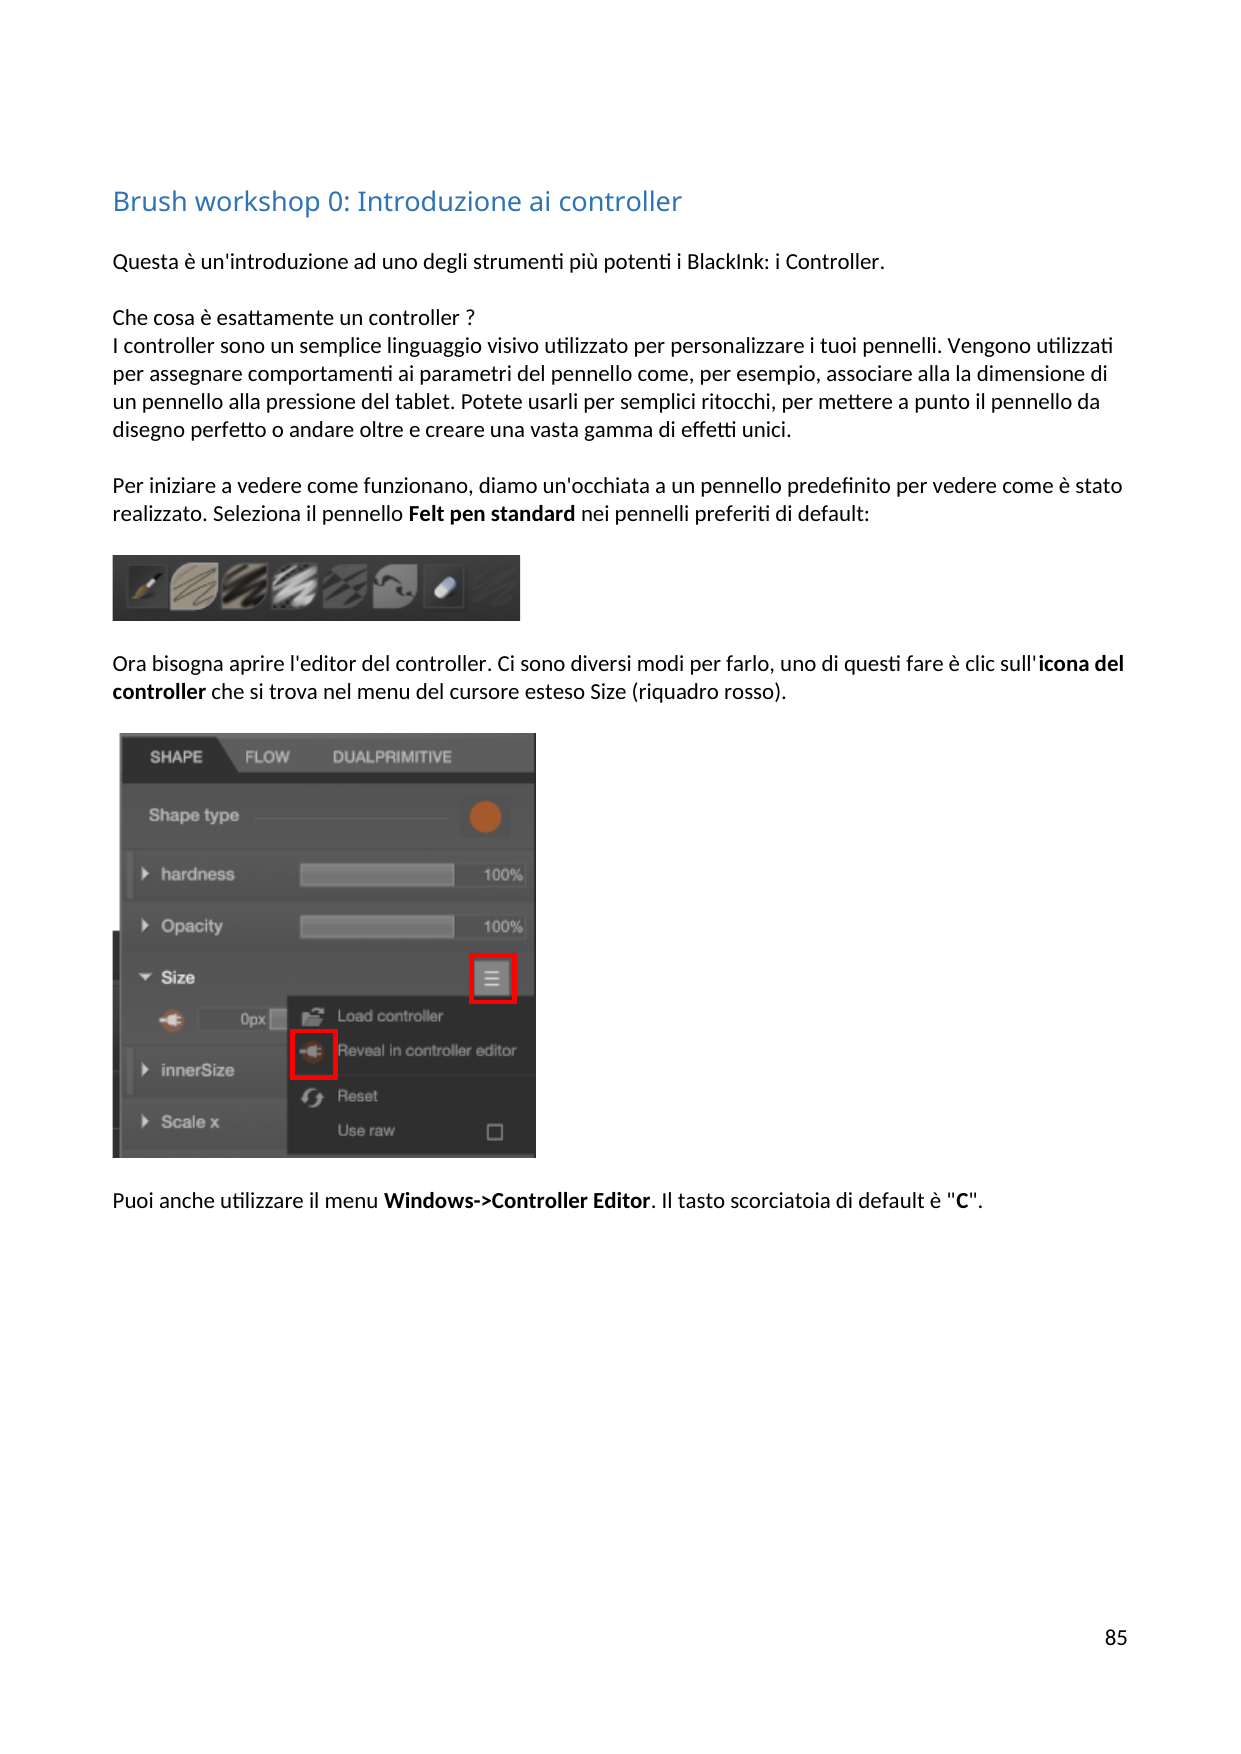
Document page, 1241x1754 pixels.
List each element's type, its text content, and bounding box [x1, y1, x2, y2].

picture [112, 733, 536, 1158]
text Ora bisogna aprire l'editor del controller. Ci sono diversi modi per farlo, uno di questi fare è clic sull'icona del controller che si trova nel menu del cursore esteso Size (riquadro rosso). [112, 649, 1128, 705]
text Per iniziare a vedere come funzionano, diamo un'occhiata a un pennello predefinito per vedere come è stato realizzato. Seleziona il pennello Felt pen standard nei pennelli preferiti di default: [112, 471, 1128, 527]
subtitle Brush workshop 0: Introduzione ai controller [112, 182, 1128, 219]
text I controller sono un semplice linguaggio visivo utilizzato per personalizzare i tuoi pennelli. Vengono utilizzati per assegnare comportamenti ai parametri del pennello come, per esempio, associare alla la dimensione di un pennello alla pressione del tablet. Potete usarli per semplici ritocchi, per mettere a punto il pennello da disegno perfetto o andare oltre e creare una vasta gamma di effetti unici. [112, 331, 1128, 443]
text Questa è un'introduzione ad uno degli strumenti più potenti i BlackInk: i Controller. [112, 247, 1128, 275]
text Che cosa è esattamente un controller ? [112, 303, 1128, 331]
text Puoi anche utilizzare il menu Windows->Controller Editor. Il tasto scorciatoia di default è "C". [112, 1186, 1128, 1214]
picture [112, 555, 521, 621]
